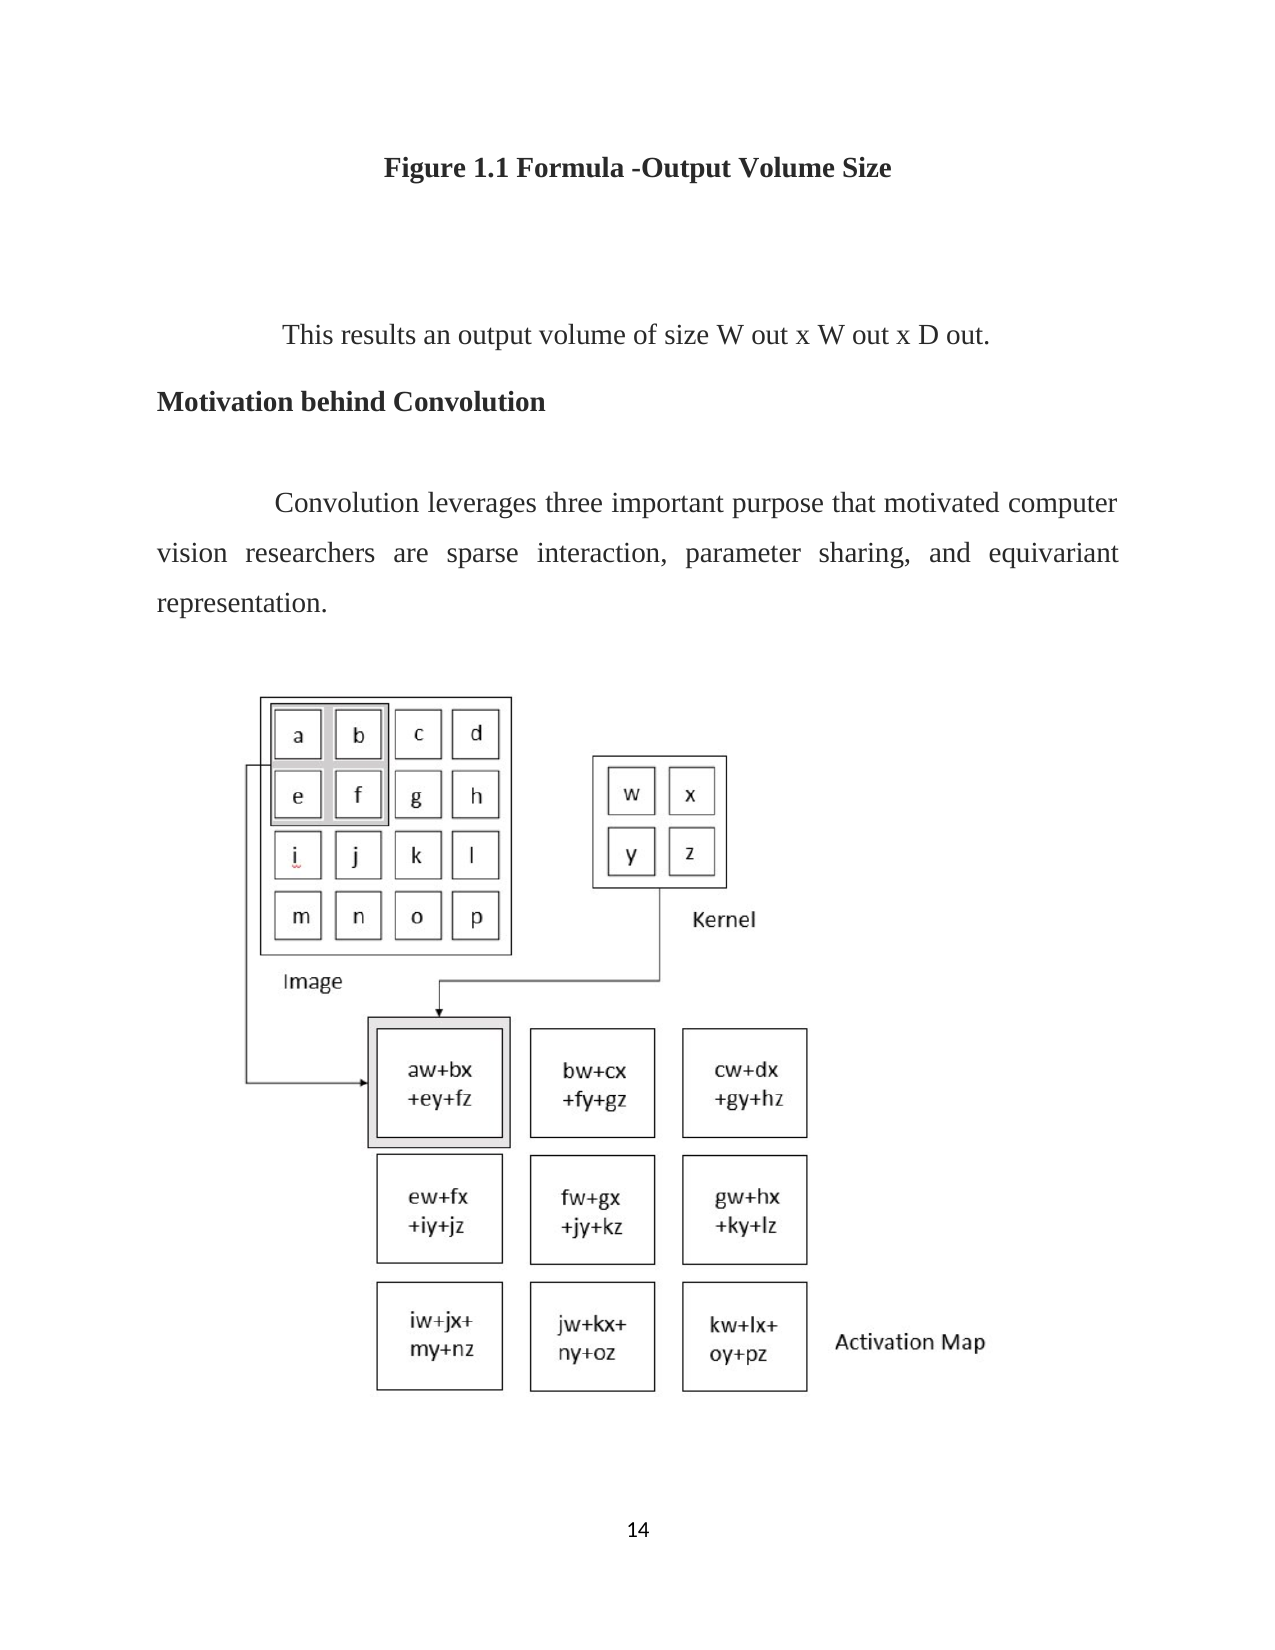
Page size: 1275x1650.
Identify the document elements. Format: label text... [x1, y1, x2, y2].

text This results an output volume of size W out x W out x D out. [157, 317, 1119, 351]
text Convolution leverages three important purpose that motivated computer vision researchers are sparse interaction, parameter sharing, and equivariant representation. [157, 485, 1119, 619]
text Figure 1.1 Formula -Output Volume Size [157, 150, 1119, 184]
text Motivation behind Convolution [157, 384, 1119, 418]
picture [231, 685, 999, 1397]
